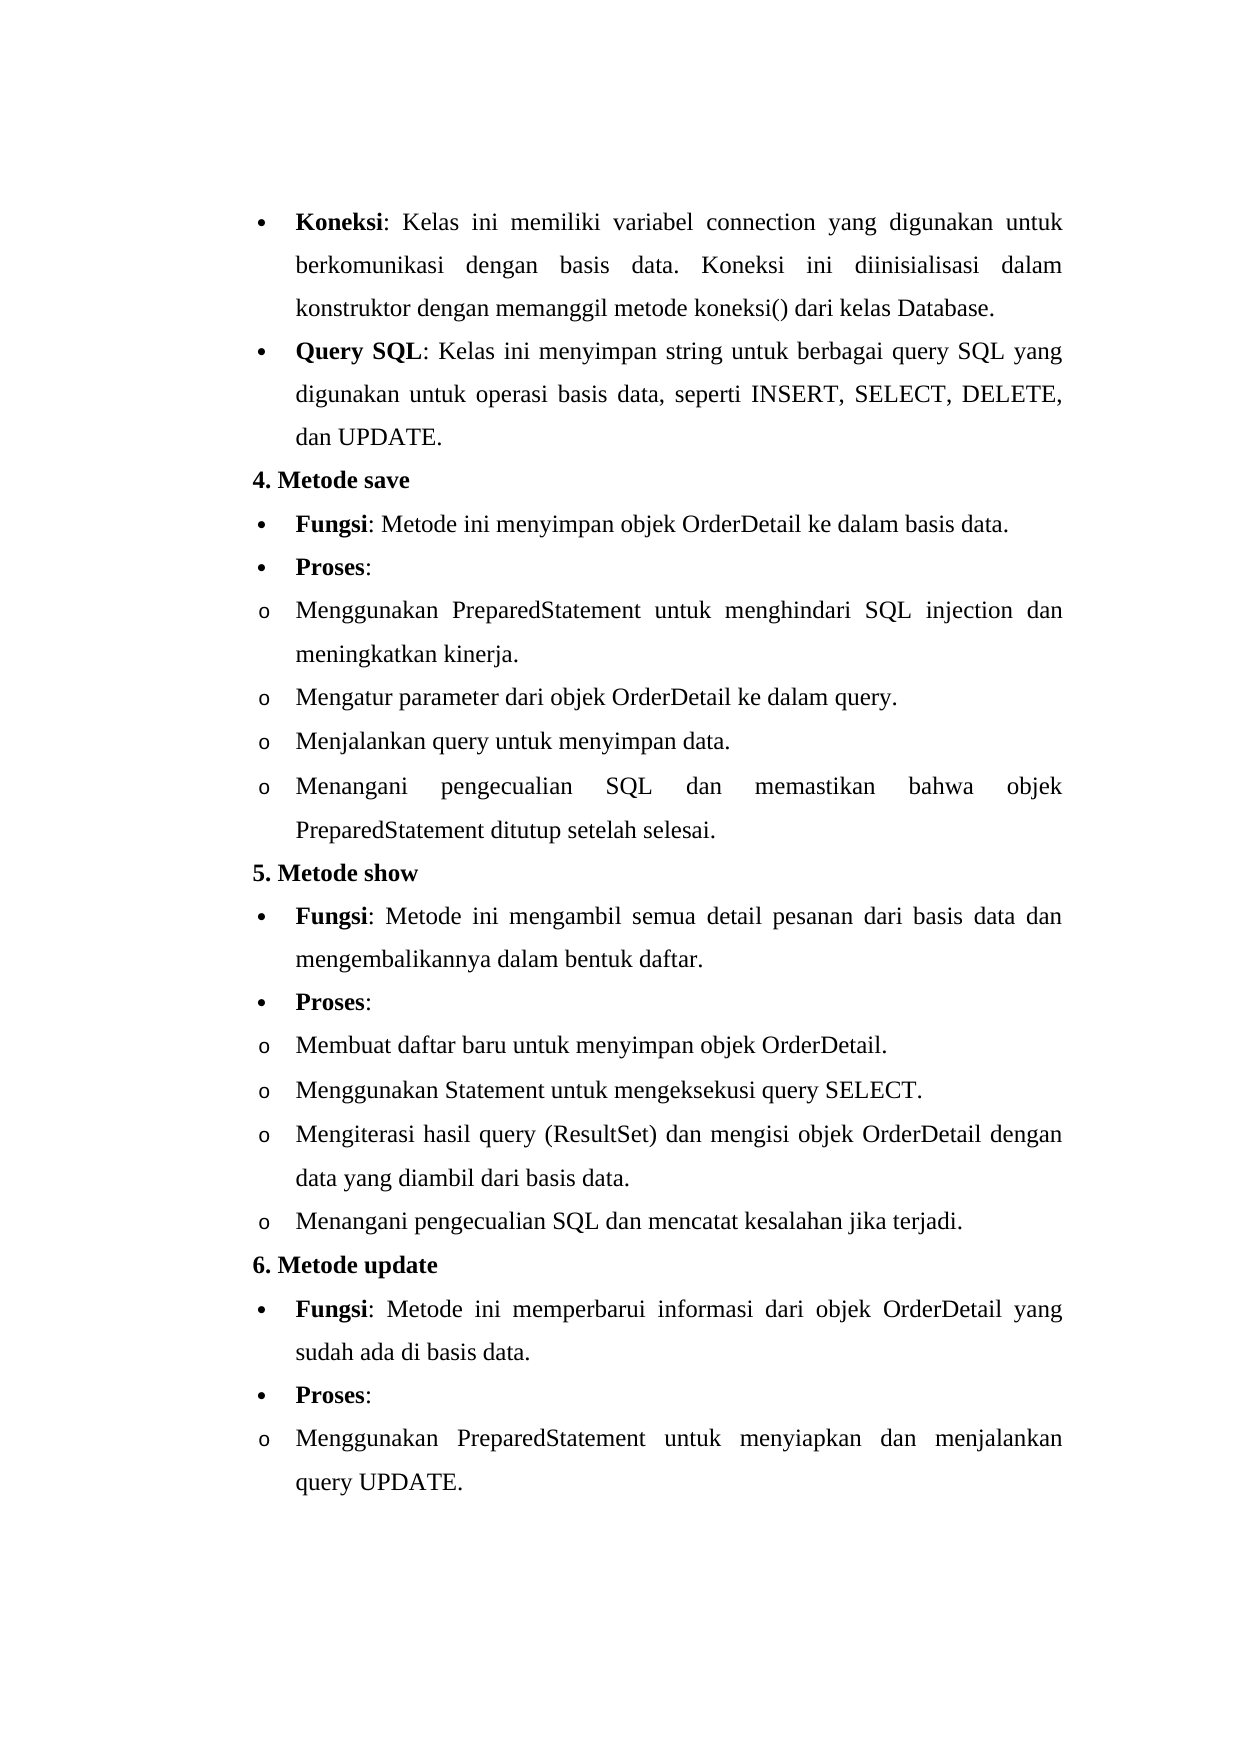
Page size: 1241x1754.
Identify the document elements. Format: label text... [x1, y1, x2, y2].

list Proses: [258, 1380, 1063, 1409]
list Fungsi: Metode ini menyimpan objek OrderDetail ke dalam basis data. [258, 509, 1063, 537]
list 4. Metode save [252, 466, 1063, 494]
list Proses: [258, 552, 1063, 581]
list Menggunakan Statement untuk mengeksekusi query SELECT. [258, 1075, 1063, 1104]
list Menggunakan PreparedStatement untuk menghindari SQL injection dan meningkatkan kinerja. [258, 595, 1063, 668]
list 6. Metode update [252, 1251, 1063, 1279]
list Koneksi: Kelas ini memiliki variabel connection yang digunakan untuk berkomunikasi dengan basis data. Koneksi ini diinisialisasi dalam konstruktor dengan memanggil metode koneksi() dari kelas Database. [258, 207, 1063, 322]
list Menangani pengecualian SQL dan memastikan bahwa objek PreparedStatement ditutup setelah selesai. [258, 771, 1063, 843]
list 5. Metode show [252, 858, 1063, 887]
list Membuat daftar baru untuk menyimpan objek OrderDetail. [258, 1030, 1063, 1060]
list Fungsi: Metode ini mengambil semua detail pesanan dari basis data dan mengembalikannya dalam bentuk daftar. [258, 901, 1063, 973]
list Menggunakan PreparedStatement untuk menyiapkan dan menjalankan query UPDATE. [258, 1423, 1063, 1496]
list Mengiterasi hasil query (ResultSet) dan mengisi objek OrderDetail dengan data yang diambil dari basis data. [258, 1119, 1063, 1192]
list Proses: [258, 987, 1063, 1016]
list Menjalankan query untuk menyimpan data. [258, 726, 1063, 756]
list Mengatur parameter dari objek OrderDetail ke dalam query. [258, 682, 1063, 712]
list Menangani pengecualian SQL dan mencatat kesalahan jika terjadi. [258, 1206, 1063, 1236]
list Fungsi: Metode ini memperbarui informasi dari objek OrderDetail yang sudah ada di basis data. [258, 1294, 1063, 1366]
list Query SQL: Kelas ini menyimpan string untuk berbagai query SQL yang digunakan untuk operasi basis data, seperti INSERT, SELECT, DELETE, dan UPDATE. [258, 336, 1063, 451]
